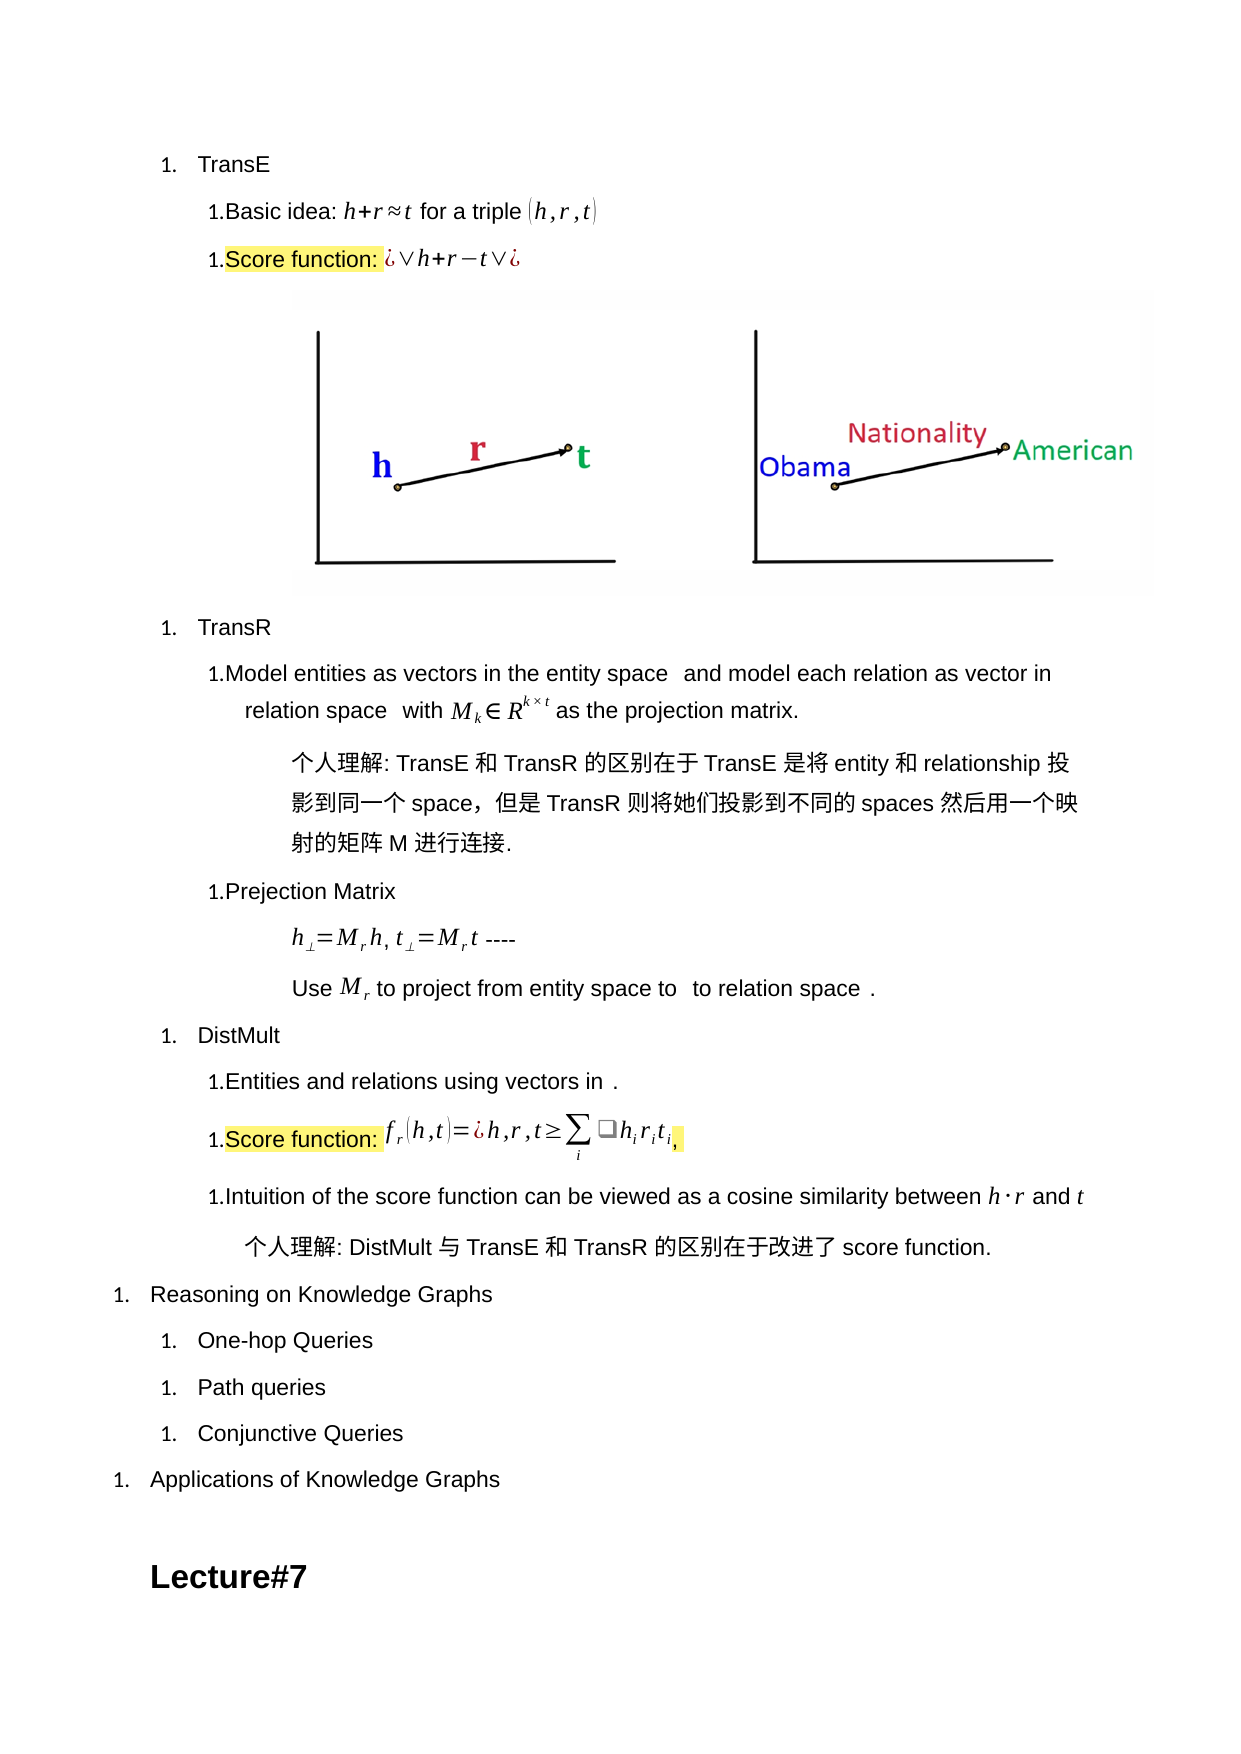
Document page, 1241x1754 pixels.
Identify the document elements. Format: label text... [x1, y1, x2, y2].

list Score function: [207, 245, 1090, 273]
list DistMult [160, 1021, 1090, 1049]
list Intuition of the score function can be viewed as a cosine similarity between and [207, 1182, 1090, 1210]
list Entities and relations using vectors in . [207, 1067, 1090, 1095]
list TransR [160, 613, 1090, 641]
list Conjunctive Queries [160, 1419, 1090, 1447]
list TransE [160, 150, 1090, 178]
list Basic idea: for a triple [207, 196, 1090, 227]
text Use to project from entity space to to relation space . [292, 972, 1090, 1004]
list Applications of Knowledge Graphs [112, 1465, 1090, 1493]
text 个人理解: DistMult 与 TransE 和 TransR 的区别在于改进了 score function. [244, 1228, 1090, 1262]
list Path queries [160, 1373, 1090, 1401]
text , ---- [292, 923, 1090, 954]
picture [291, 290, 1155, 596]
list Model entities as vectors in the entity space and model each relation as vector in relation space with as the projection matrix. [207, 659, 1090, 728]
list Prejection Matrix [207, 877, 1090, 905]
list One-hop Queries [160, 1327, 1090, 1355]
text 个人理解: TransE 和 TransR 的区别在于 TransE 是将 entity 和 relationship 投影到同一个 space，但是 TransR 则将她们投影到不同的 spaces 然后用一个映射的矩阵 M 进行连接. [292, 745, 1090, 858]
list Reasoning on Knowledge Graphs [112, 1281, 1090, 1309]
list Score function: , [207, 1113, 1090, 1164]
